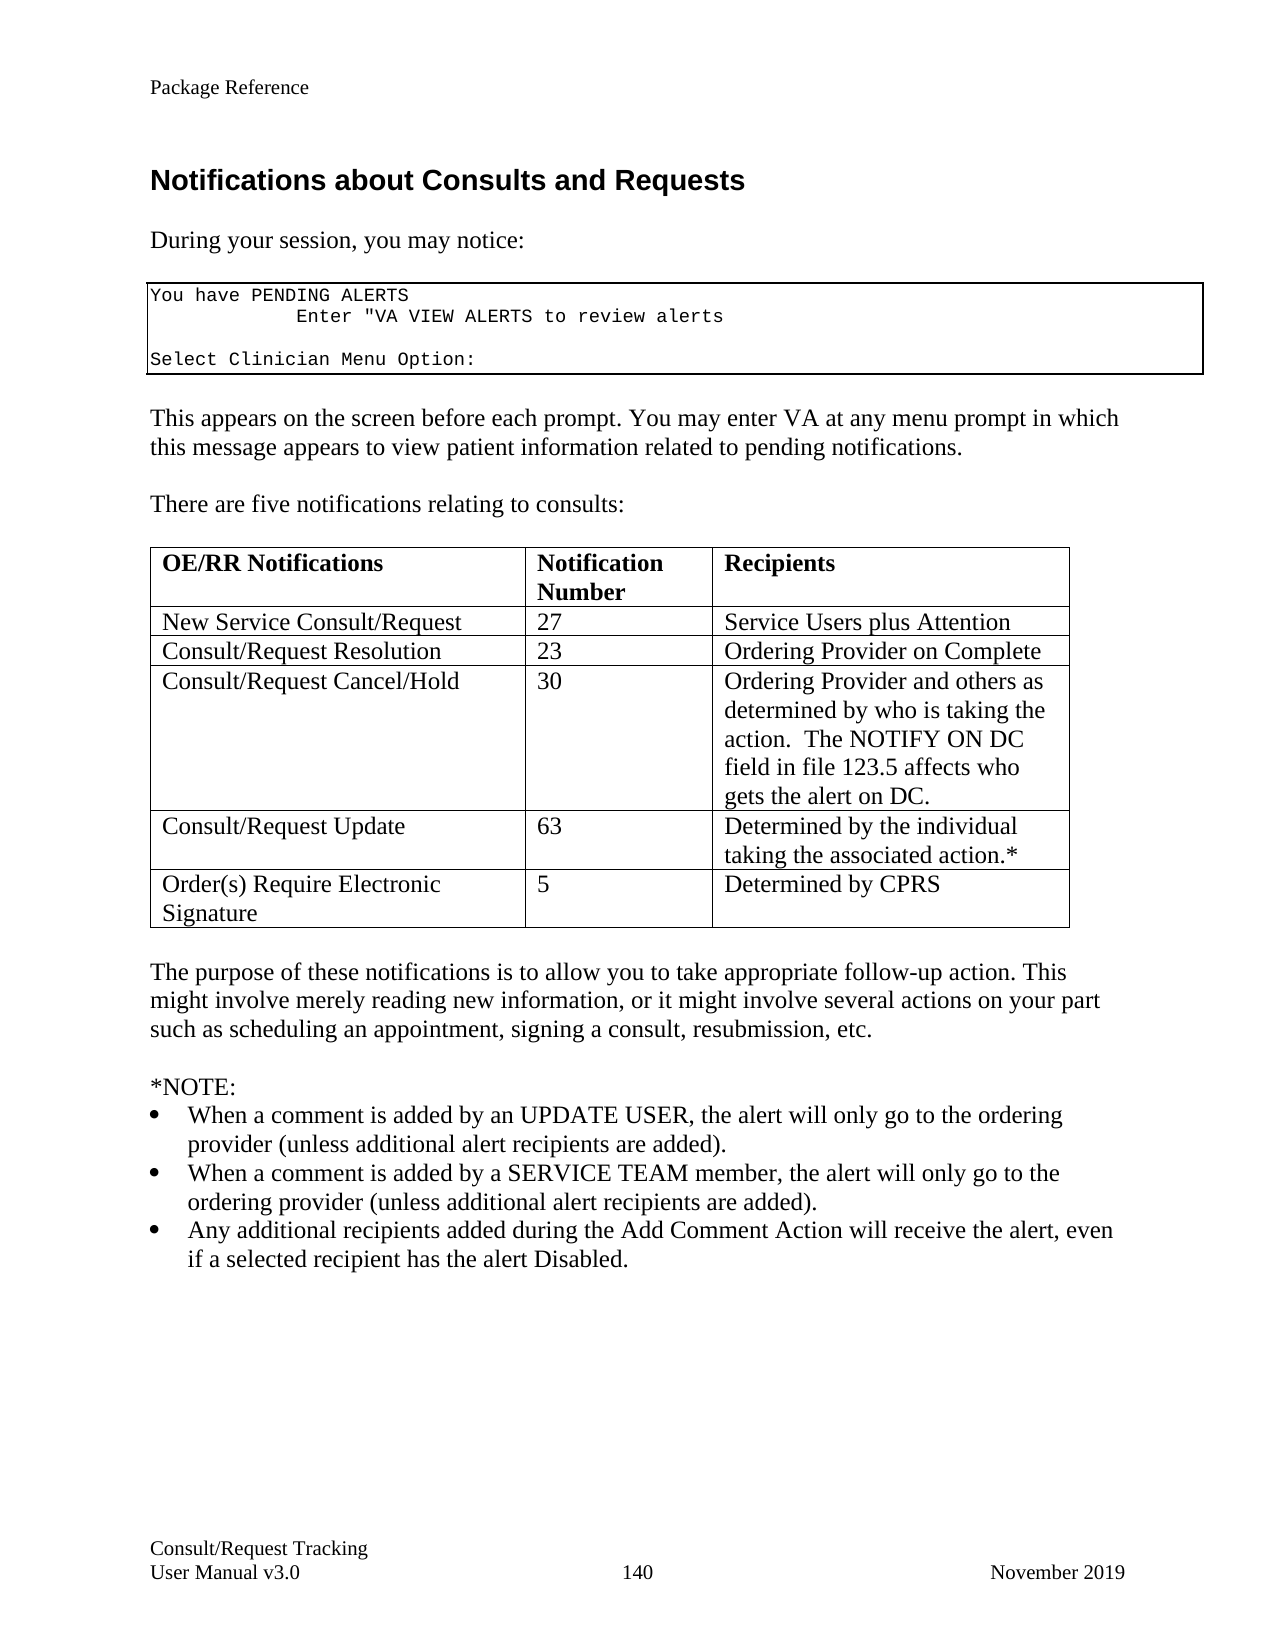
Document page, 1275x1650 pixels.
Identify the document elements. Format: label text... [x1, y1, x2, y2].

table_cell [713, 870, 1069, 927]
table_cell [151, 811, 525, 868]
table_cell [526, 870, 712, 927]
list When a comment is added by an UPDATE USER, the alert will only go to the ordering provider (unless additional alert recipients are added). [150, 1101, 1125, 1158]
text The purpose of these notifications is to allow you to take appropriate follow-up action. This might involve merely reading new information, or it might involve several actions on your part such as scheduling an appointment, signing a consult, resubmission, etc. [150, 957, 1125, 1043]
subtitle Notifications about Consults and Requests [150, 162, 1125, 196]
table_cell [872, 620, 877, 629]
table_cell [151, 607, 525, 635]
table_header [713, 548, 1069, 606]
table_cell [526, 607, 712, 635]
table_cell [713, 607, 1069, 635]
text You have PENDING ALERTS [148, 284, 1202, 303]
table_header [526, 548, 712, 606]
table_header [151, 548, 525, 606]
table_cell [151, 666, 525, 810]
list Any additional recipients added during the Add Comment Action will receive the alert, even if a selected recipient has the alert Disabled. [150, 1216, 1125, 1273]
text There are five notifications relating to consults: [150, 489, 1125, 518]
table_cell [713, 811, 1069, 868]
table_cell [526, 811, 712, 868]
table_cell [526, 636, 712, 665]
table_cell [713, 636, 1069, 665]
text During your session, you may notice: [150, 225, 1125, 253]
text Enter "VA VIEW ALERTS to review alerts [148, 303, 1202, 328]
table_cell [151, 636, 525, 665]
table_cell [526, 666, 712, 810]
text Select Clinician Menu Option: [148, 346, 1202, 373]
text This appears on the screen before each prompt. You may enter VA at any menu prompt in which this message appears to view patient information related to pending notifications. [150, 403, 1125, 461]
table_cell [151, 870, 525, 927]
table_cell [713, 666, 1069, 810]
text *NOTE: [150, 1072, 1125, 1101]
list When a comment is added by a SERVICE TEAM member, the alert will only go to the ordering provider (unless additional alert recipients are added). [150, 1158, 1125, 1216]
